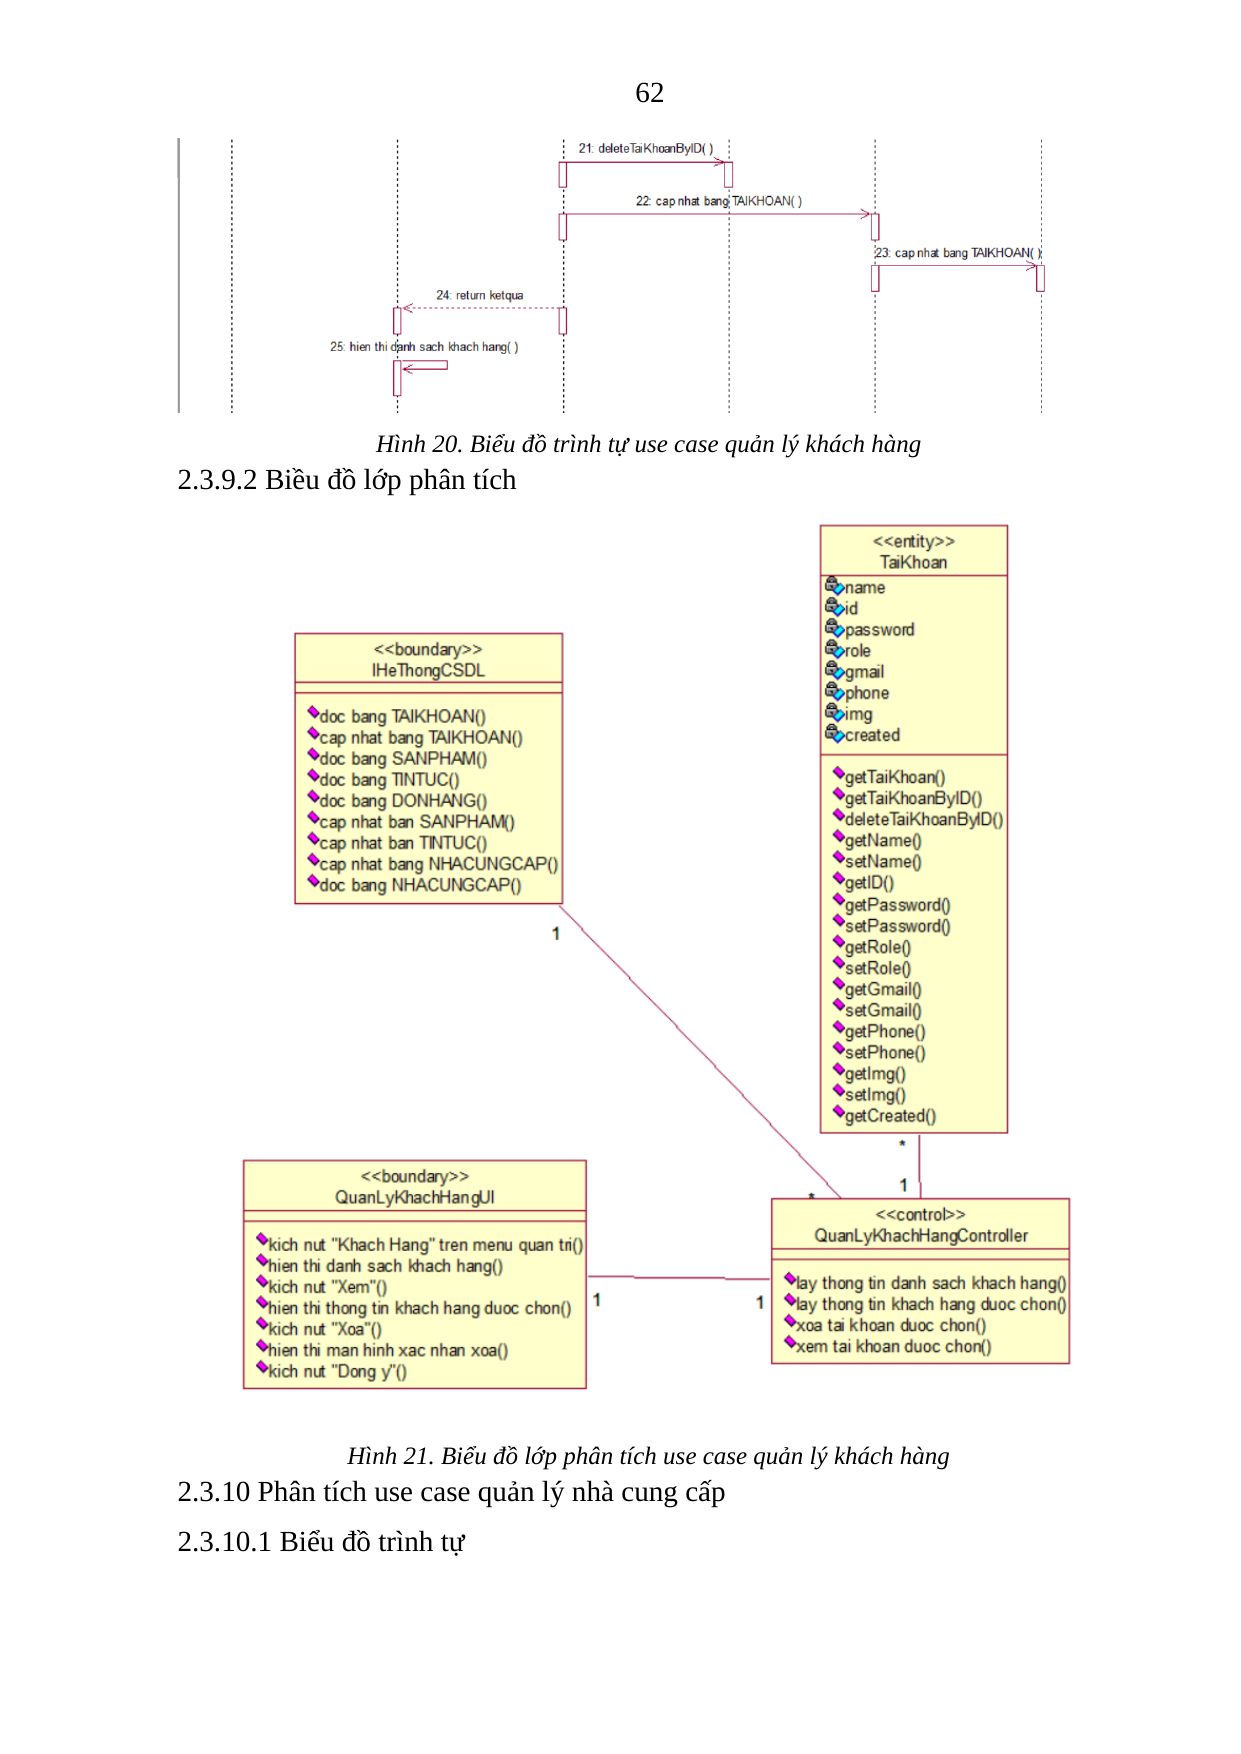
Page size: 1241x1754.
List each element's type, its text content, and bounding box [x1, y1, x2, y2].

text Hình 20. Biểu đồ trình tự use case quản lý khách hàng [177, 429, 1122, 458]
text 2.3.10.1 Biểu đồ trình tự [177, 1524, 1122, 1558]
text 2.3.10 Phân tích use case quản lý nhà cung cấp [177, 1474, 1122, 1507]
picture [177, 512, 1122, 1425]
text Hình 21. Biểu đồ lớp phân tích use case quản lý khách hàng [177, 1441, 1122, 1470]
picture [177, 138, 1121, 413]
text 2.3.9.2 Biều đồ lớp phân tích [177, 462, 1122, 496]
